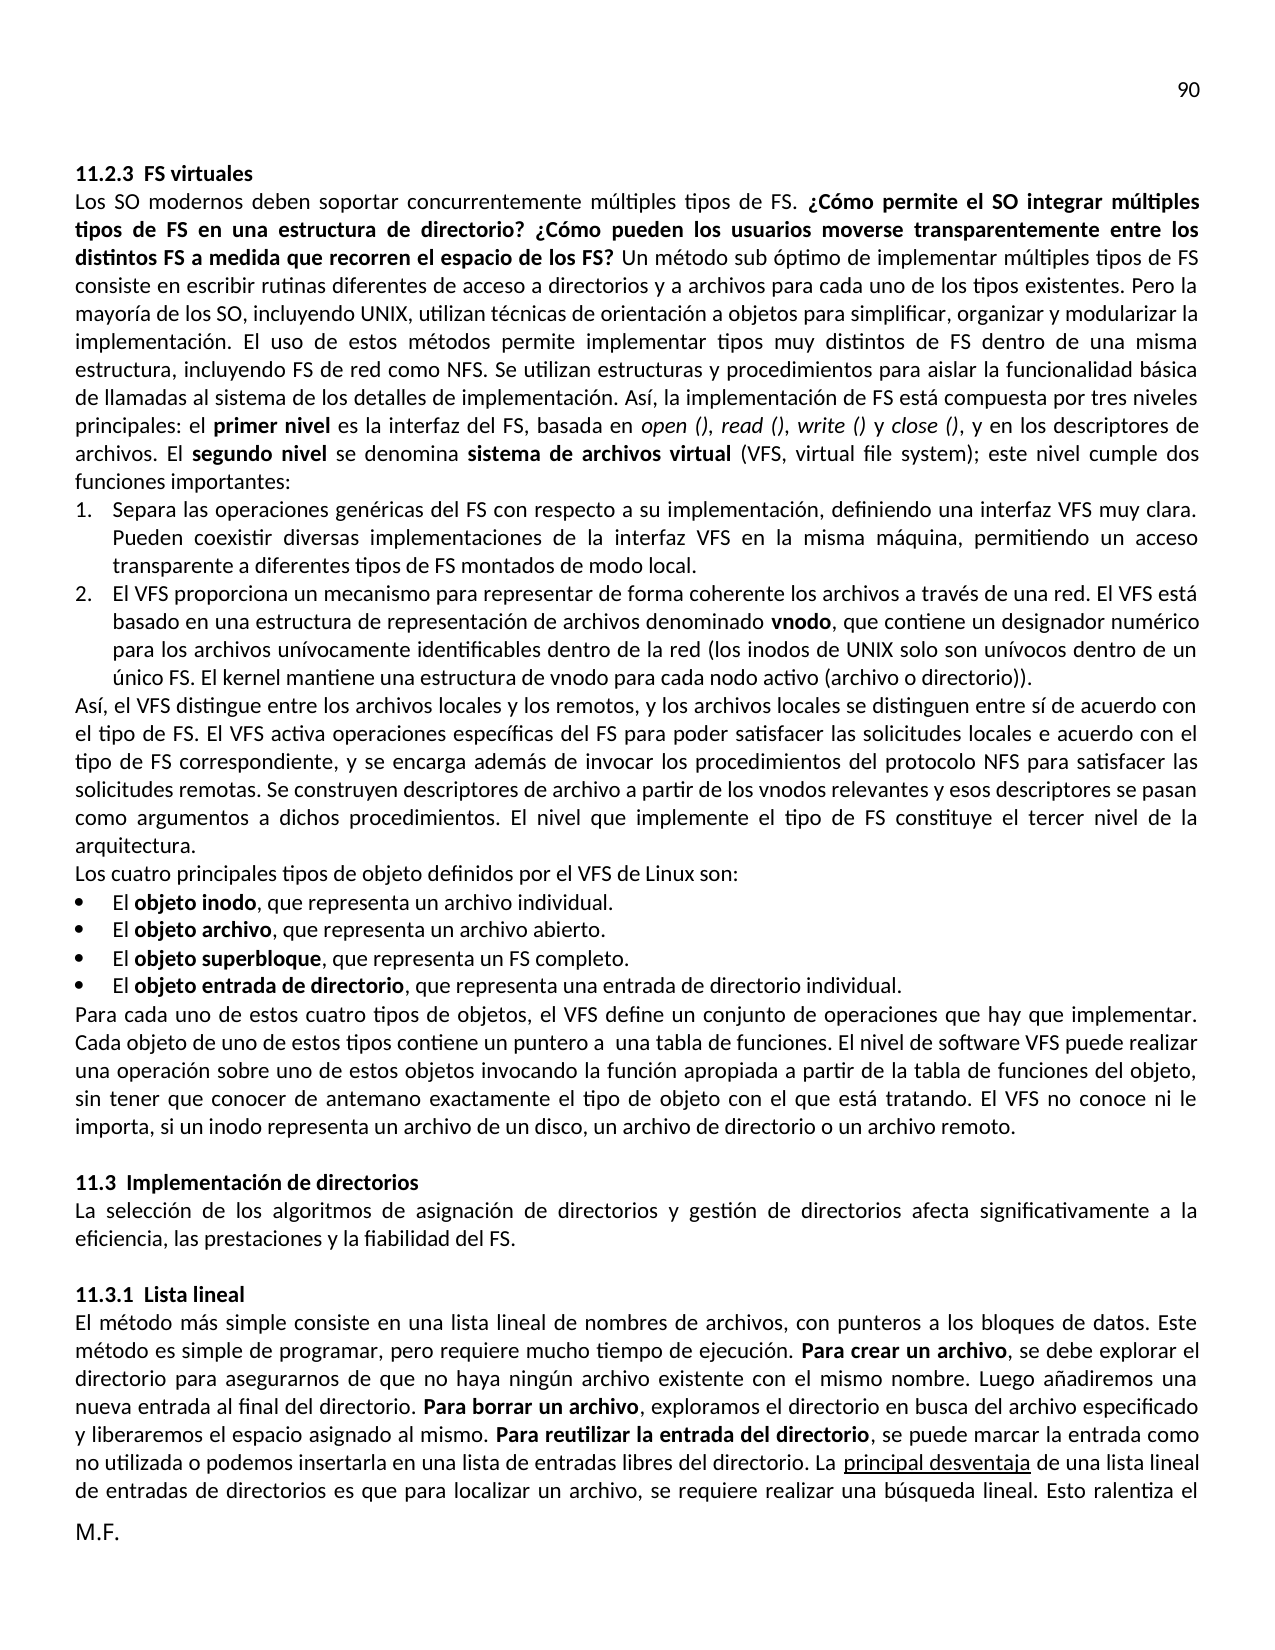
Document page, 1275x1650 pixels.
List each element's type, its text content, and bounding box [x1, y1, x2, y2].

text Para cada uno de estos cuatro tipos de objetos, el VFS define un conjunto de operaciones que hay que implementar. Cada objeto de uno de estos tipos contiene un puntero a una tabla de funciones. El nivel de software VFS puede realizar una operación sobre uno de estos objetos invocando la función apropiada a partir de la tabla de funciones del objeto, sin tener que conocer de antemano exactamente el tipo de objeto con el que está tratando. El VFS no conoce ni le importa, si un inodo representa un archivo de un disco, un archivo de directorio o un archivo remoto. [75, 1000, 1200, 1140]
list El objeto inodo, que representa un archivo individual. [75, 888, 1200, 916]
text Así, el VFS distingue entre los archivos locales y los remotos, y los archivos locales se distinguen entre sí de acuerdo con el tipo de FS. El VFS activa operaciones específicas del FS para poder satisfacer las solicitudes locales e acuerdo con el tipo de FS correspondiente, y se encarga además de invocar los procedimientos del protocolo NFS para satisfacer las solicitudes remotas. Se construyen descriptores de archivo a partir de los vnodos relevantes y esos descriptores se pasan como argumentos a dichos procedimientos. El nivel que implemente el tipo de FS constituye el tercer nivel de la arquitectura. [75, 691, 1200, 859]
text 11.2.3 FS virtuales [75, 159, 1200, 187]
list El VFS proporciona un mecanismo para representar de forma coherente los archivos a través de una red. El VFS está basado en una estructura de representación de archivos denominado vnodo, que contiene un designador numérico para los archivos unívocamente identificables dentro de la red (los inodos de UNIX solo son unívocos dentro de un único FS. El kernel mantiene una estructura de vnodo para cada nodo activo (archivo o directorio)). [75, 579, 1200, 691]
text 11.3 Implementación de directorios [75, 1168, 1200, 1196]
list El objeto superbloque, que representa un FS completo. [75, 944, 1200, 972]
list El objeto entrada de directorio, que representa una entrada de directorio individual. [75, 972, 1200, 1000]
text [75, 1308, 1200, 1504]
text La selección de los algoritmos de asignación de directorios y gestión de directorios afecta significativamente a la eficiencia, las prestaciones y la fiabilidad del FS. [75, 1196, 1200, 1252]
text Los SO modernos deben soportar concurrentemente múltiples tipos de FS. ¿Cómo permite el SO integrar múltiples tipos de FS en una estructura de directorio? ¿Cómo pueden los usuarios moverse transparentemente entre los distintos FS a medida que recorren el espacio de los FS? Un método sub óptimo de implementar múltiples tipos de FS consiste en escribir rutinas diferentes de acceso a directorios y a archivos para cada uno de los tipos existentes. Pero la mayoría de los SO, incluyendo UNIX, utilizan técnicas de orientación a objetos para simplificar, organizar y modularizar la implementación. El uso de estos métodos permite implementar tipos muy distintos de FS dentro de una misma estructura, incluyendo FS de red como NFS. Se utilizan estructuras y procedimientos para aislar la funcionalidad básica de llamadas al sistema de los detalles de implementación. Así, la implementación de FS está compuesta por tres niveles principales: el primer nivel es la interfaz del FS, basada en open (), read (), write () y close (), y en los descriptores de archivos. El segundo nivel se denomina sistema de archivos virtual (VFS, virtual file system); este nivel cumple dos funciones importantes: [75, 187, 1200, 495]
text Los cuatro principales tipos de objeto definidos por el VFS de Linux son: [75, 859, 1200, 888]
list Separa las operaciones genéricas del FS con respecto a su implementación, definiendo una interfaz VFS muy clara. Pueden coexistir diversas implementaciones de la interfaz VFS en la misma máquina, permitiendo un acceso transparente a diferentes tipos de FS montados de modo local. [75, 495, 1200, 579]
list El objeto archivo, que representa un archivo abierto. [75, 916, 1200, 944]
text 11.3.1 Lista lineal [75, 1280, 1200, 1308]
